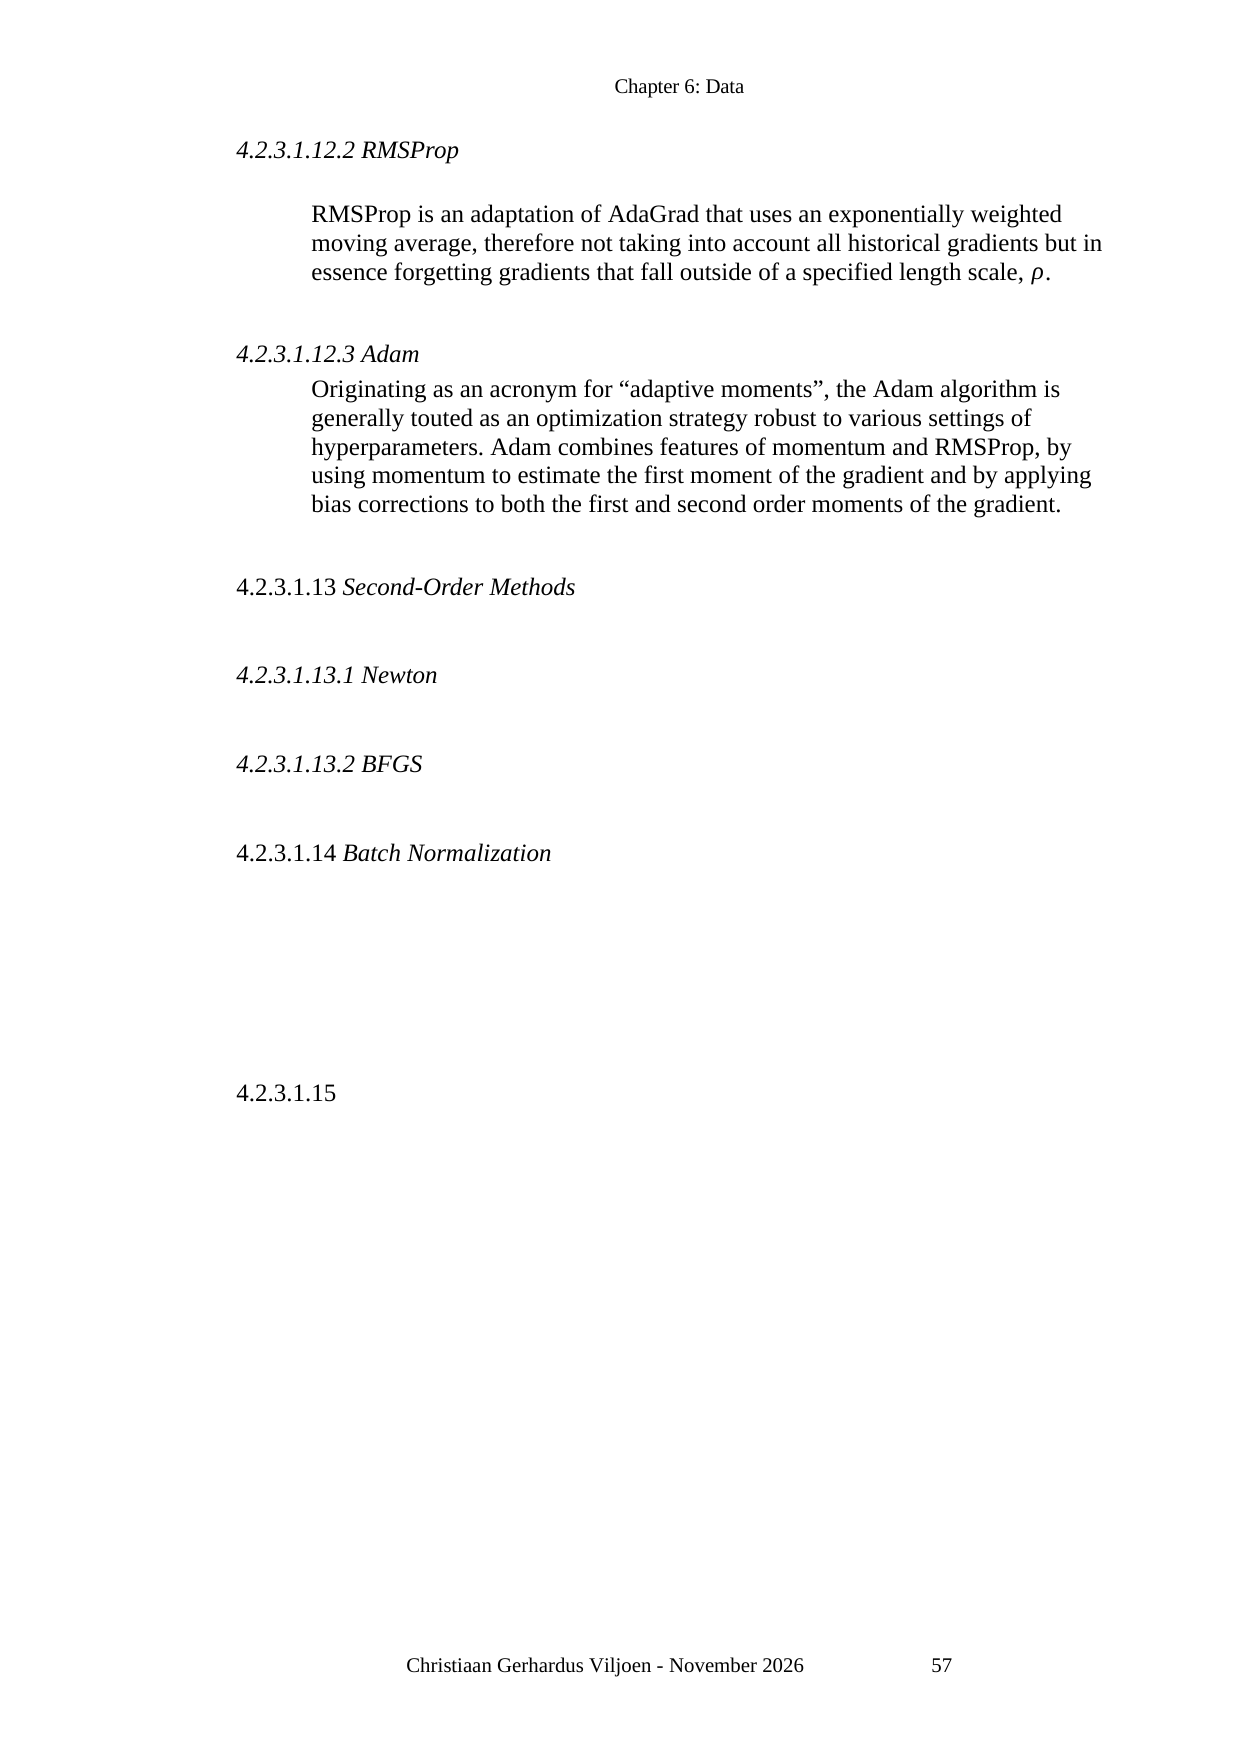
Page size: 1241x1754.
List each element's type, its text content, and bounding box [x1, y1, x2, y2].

subtitle Newton [236, 660, 1122, 689]
subtitle Second-Order Methods [236, 572, 1122, 600]
subtitle Adam [236, 339, 1122, 368]
text Originating as an acronym for “adaptive moments”, the Adam algorithm is generally touted as an optimization strategy robust to various settings of hyperparameters. Adam combines features of momentum and RMSProp, by using momentum to estimate the first moment of the gradient and by applying bias corrections to both the first and second order moments of the gradient. [311, 374, 1122, 518]
subtitle Batch Normalization [236, 838, 1122, 867]
subtitle BFGS [236, 749, 1122, 778]
subtitle RMSProp [236, 135, 1122, 164]
text RMSProp is an adaptation of AdaGrad that uses an exponentially weighted moving average, therefore not taking into account all historical gradients but in essence forgetting gradients that fall outside of a specified length scale, . [311, 199, 1122, 285]
